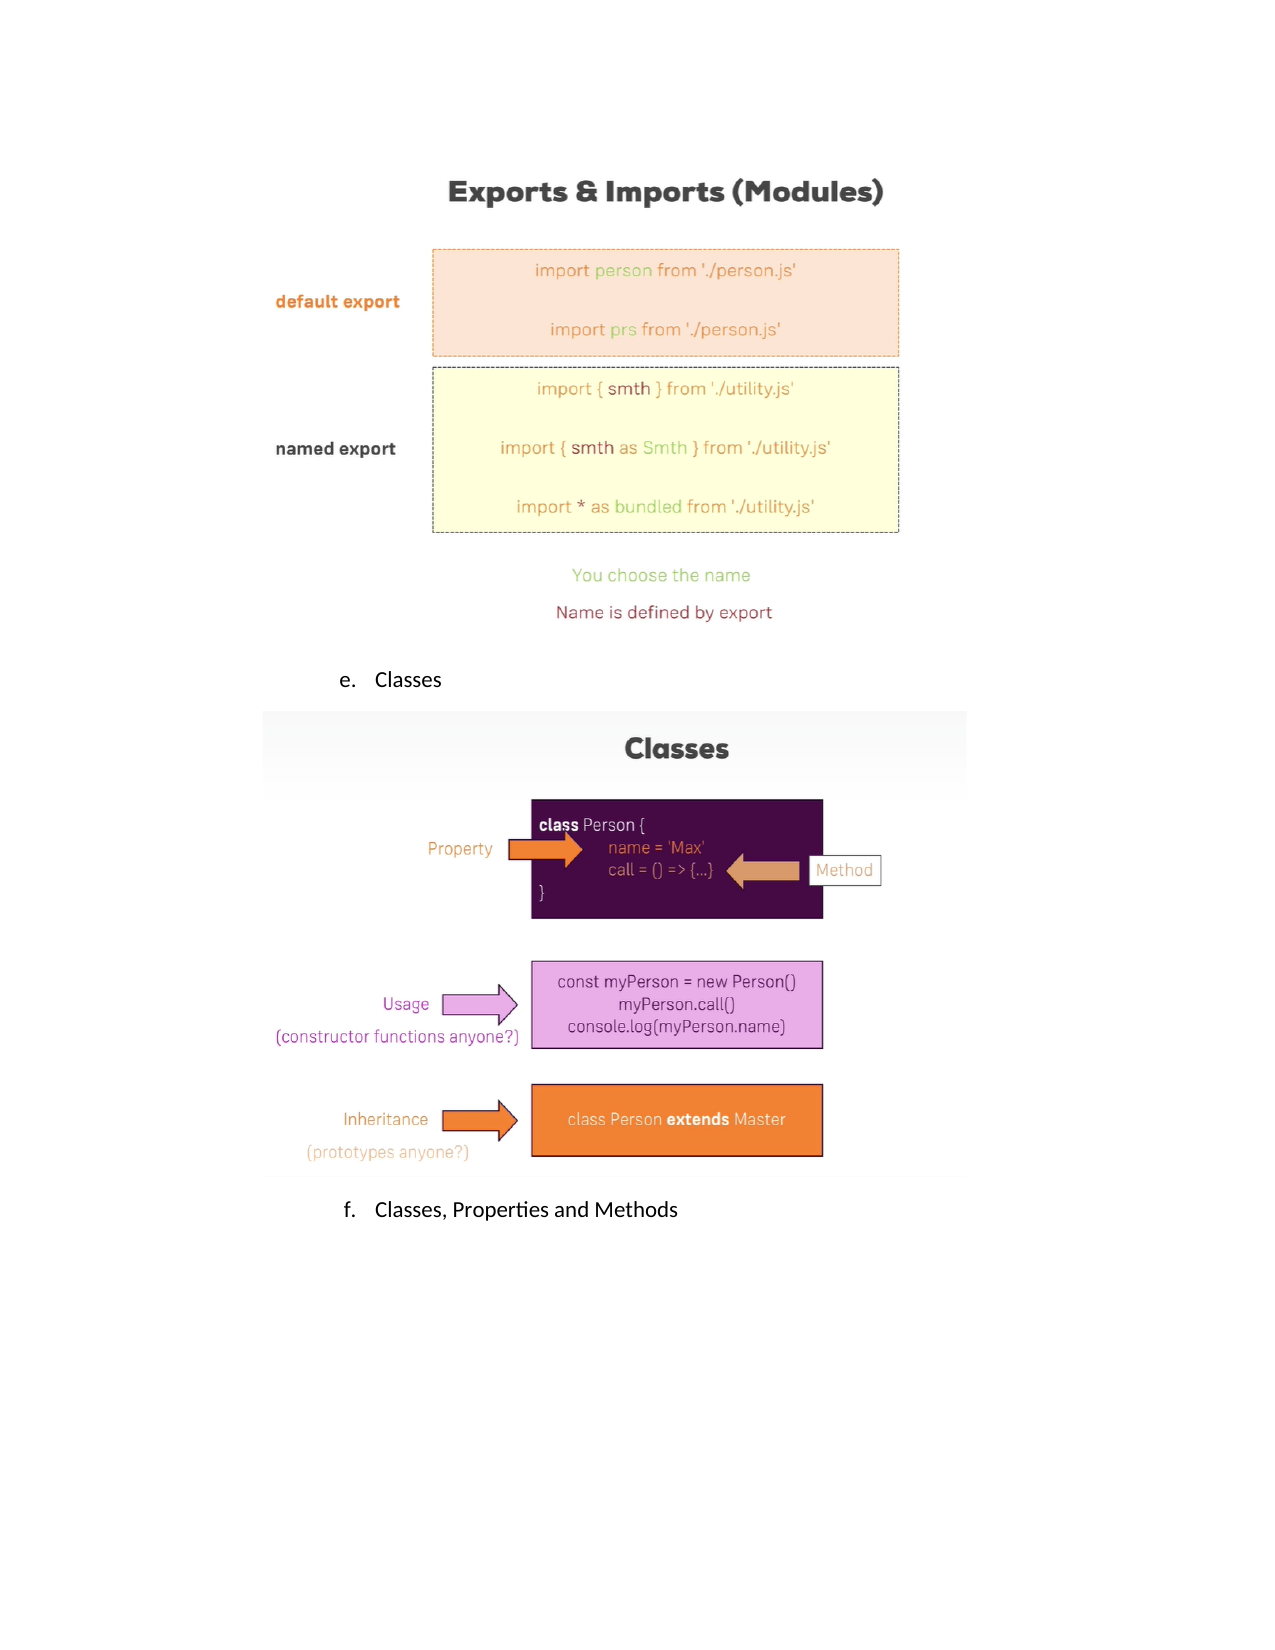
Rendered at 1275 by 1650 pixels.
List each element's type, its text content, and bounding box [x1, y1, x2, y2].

list Classes, Properties and Methods [356, 1195, 1125, 1223]
list Classes [356, 665, 1125, 693]
picture [262, 711, 967, 1177]
picture [262, 150, 1046, 646]
